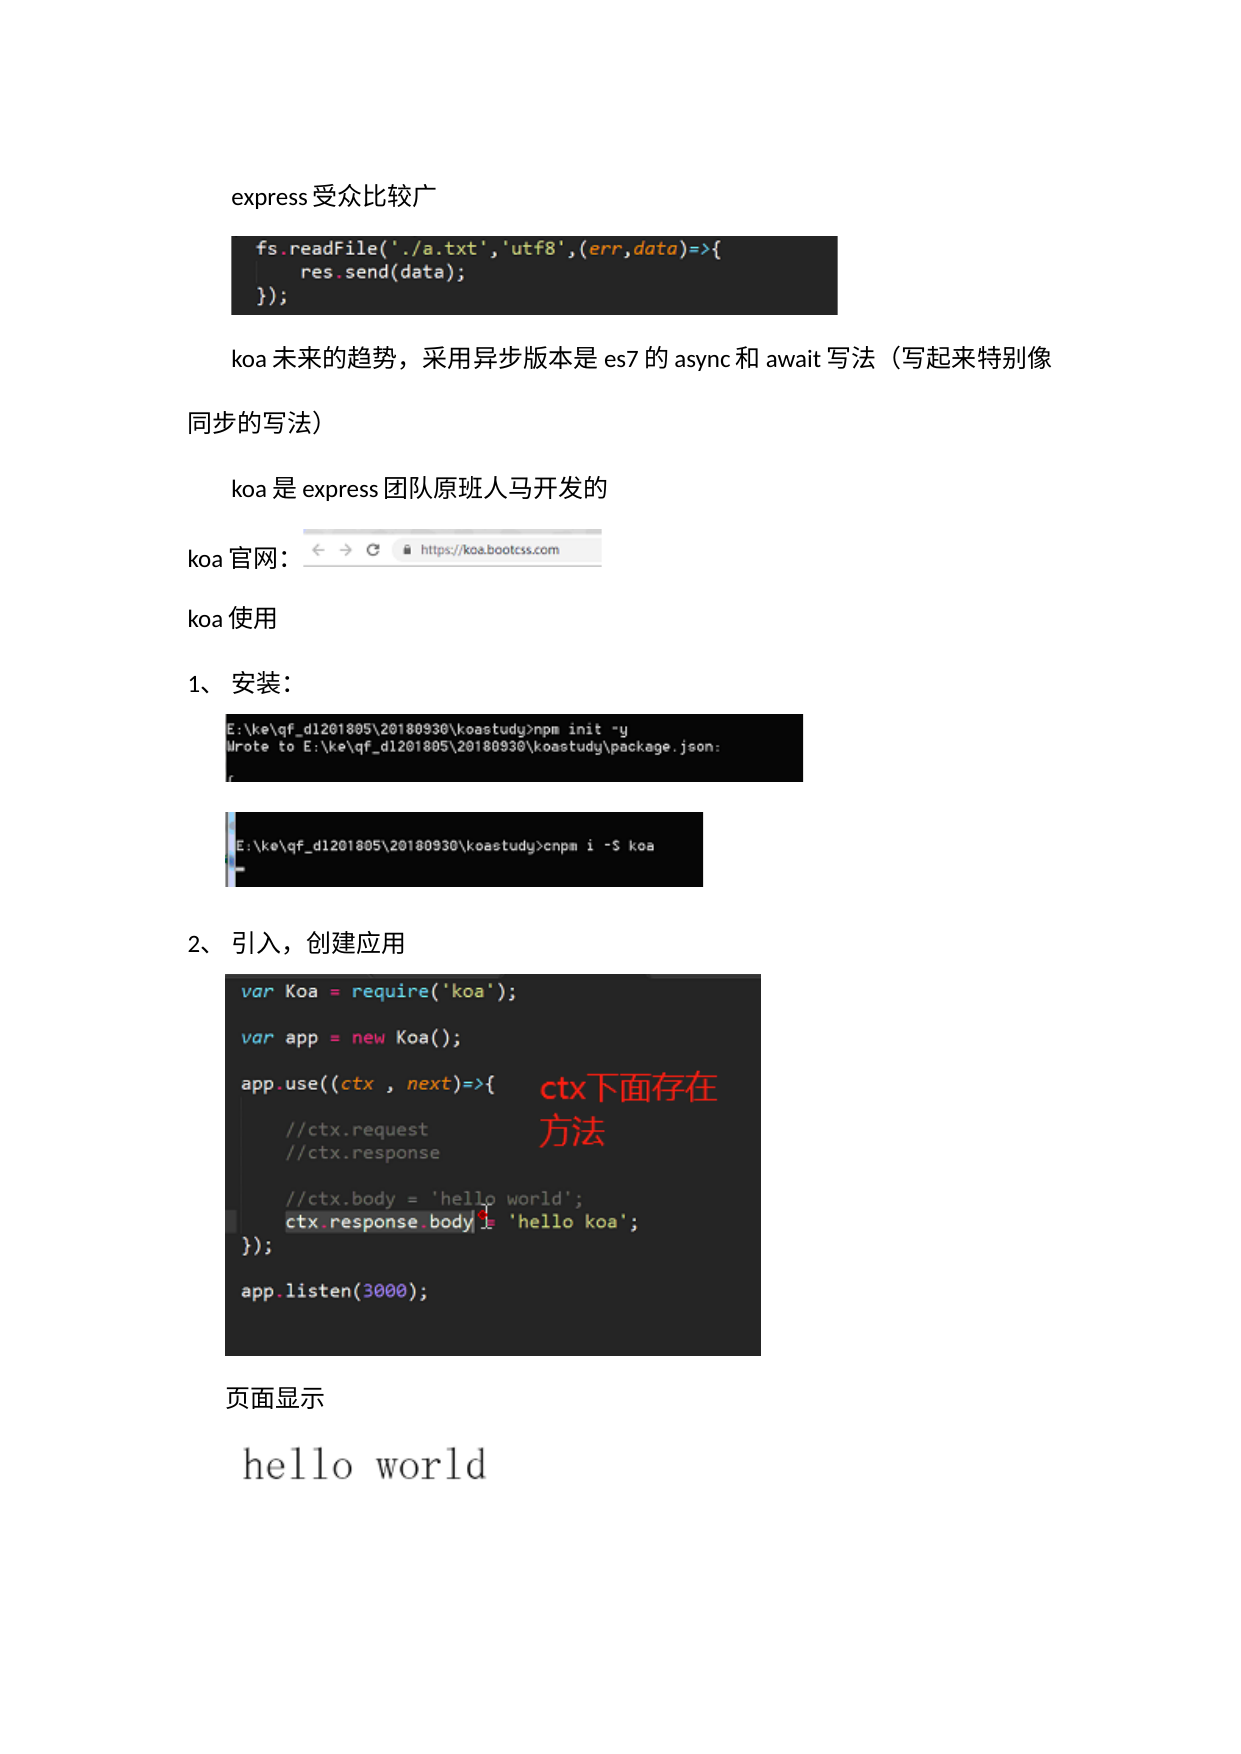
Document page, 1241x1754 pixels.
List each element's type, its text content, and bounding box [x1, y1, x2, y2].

picture [225, 714, 804, 782]
text koa使用 [187, 584, 1053, 649]
picture [303, 529, 602, 567]
picture [225, 974, 761, 1356]
picture [231, 1429, 596, 1531]
text express受众比较广 [187, 162, 1053, 227]
text koa是express团队原班人马开发的 [187, 454, 1053, 519]
picture [231, 236, 838, 315]
list 页面显示 [225, 1364, 1053, 1429]
list 安装： [187, 649, 1053, 714]
list 引入，创建应用 [187, 909, 1053, 974]
text koa未来的趋势，采用异步版本是es7的async和await写法（写起来特别像同步的写法） [187, 324, 1053, 454]
text koa官网： [187, 519, 1053, 584]
picture [225, 812, 704, 887]
